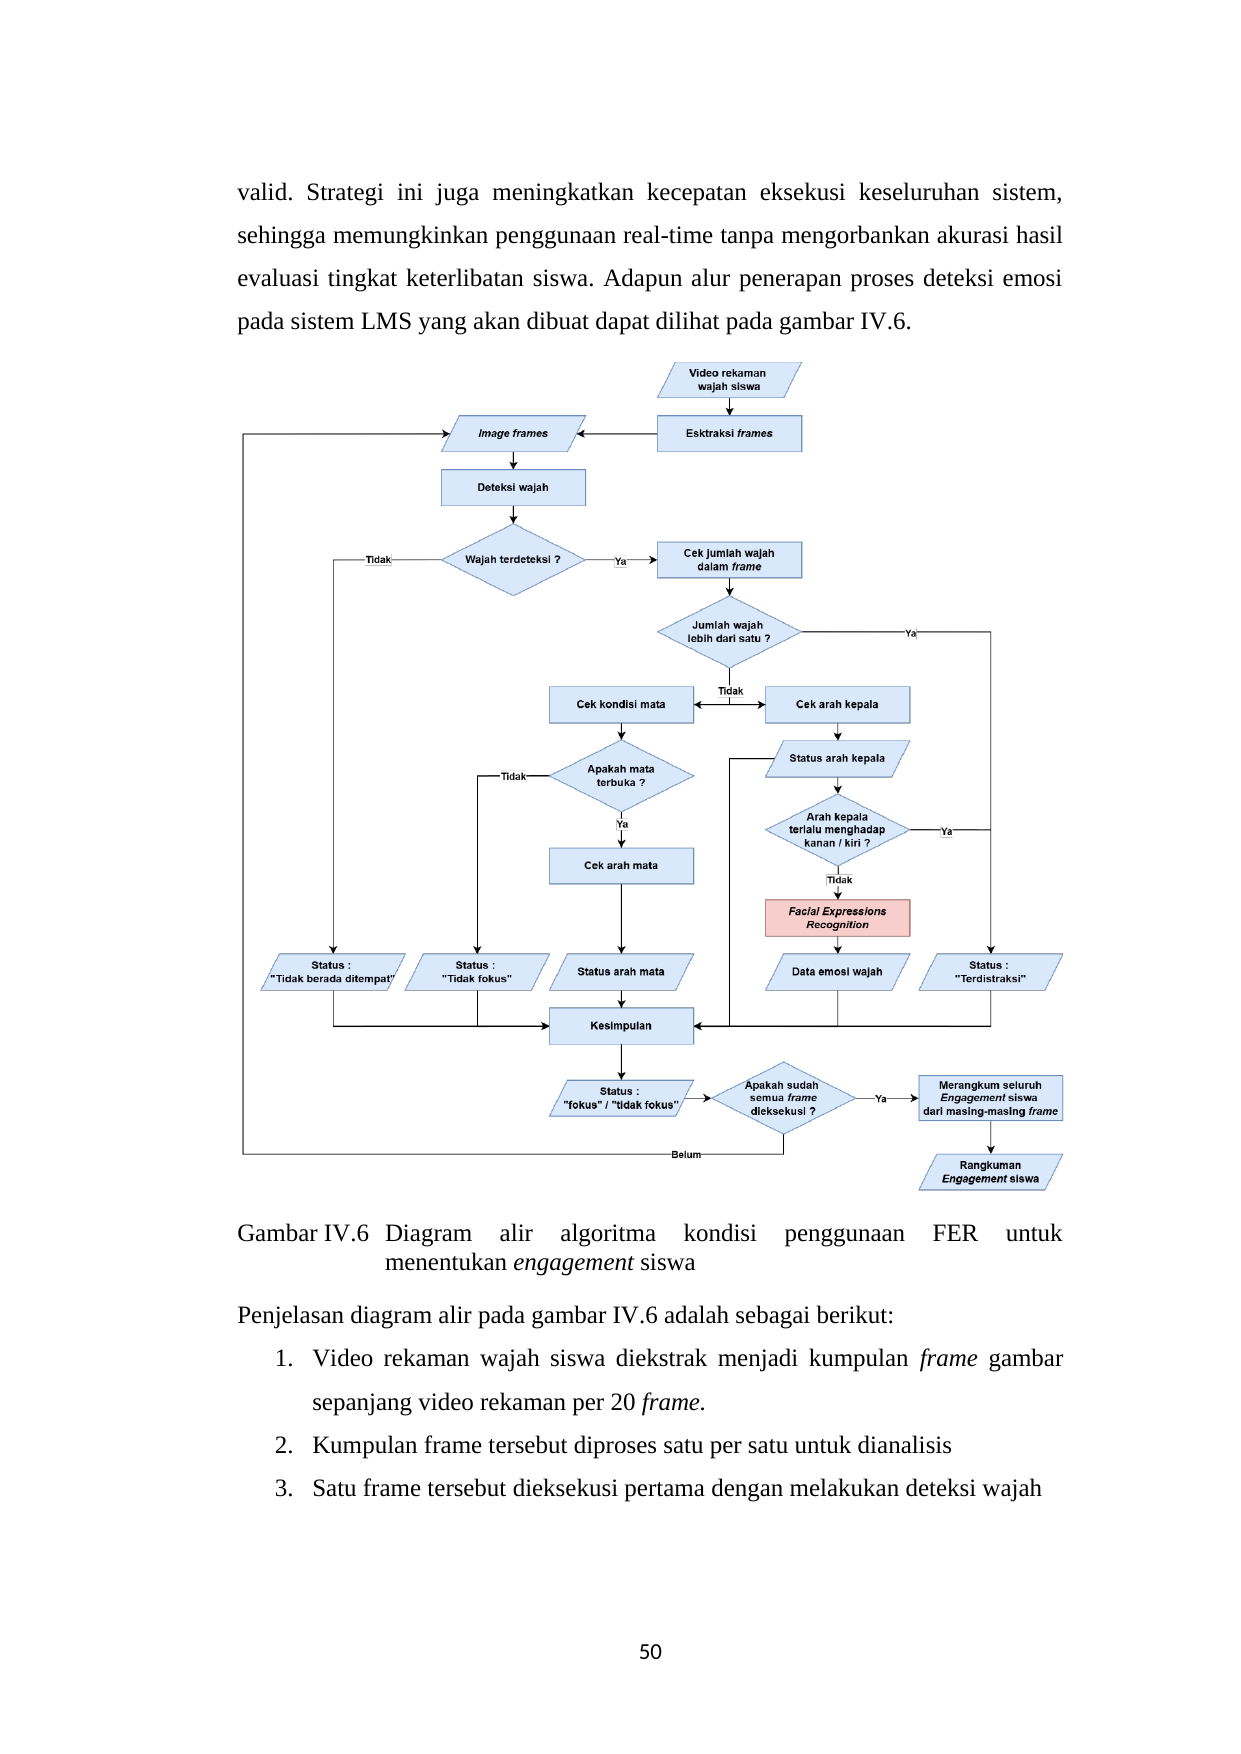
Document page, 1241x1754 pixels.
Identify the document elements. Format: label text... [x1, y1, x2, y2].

list Video rekaman wajah siswa diekstrak menjadi kumpulan frame gambar sepanjang video rekaman per 20 frame. [274, 1343, 1063, 1415]
picture [237, 362, 1064, 1191]
list Kumpulan frame tersebut diproses satu per satu untuk dianalisis [274, 1430, 1063, 1458]
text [237, 177, 1063, 335]
list Satu frame tersebut dieksekusi pertama dengan melakukan deteksi wajah [274, 1473, 1063, 1502]
text Penjelasan diagram alir pada gambar IV.6 adalah sebagai berikut: [237, 1300, 1063, 1329]
